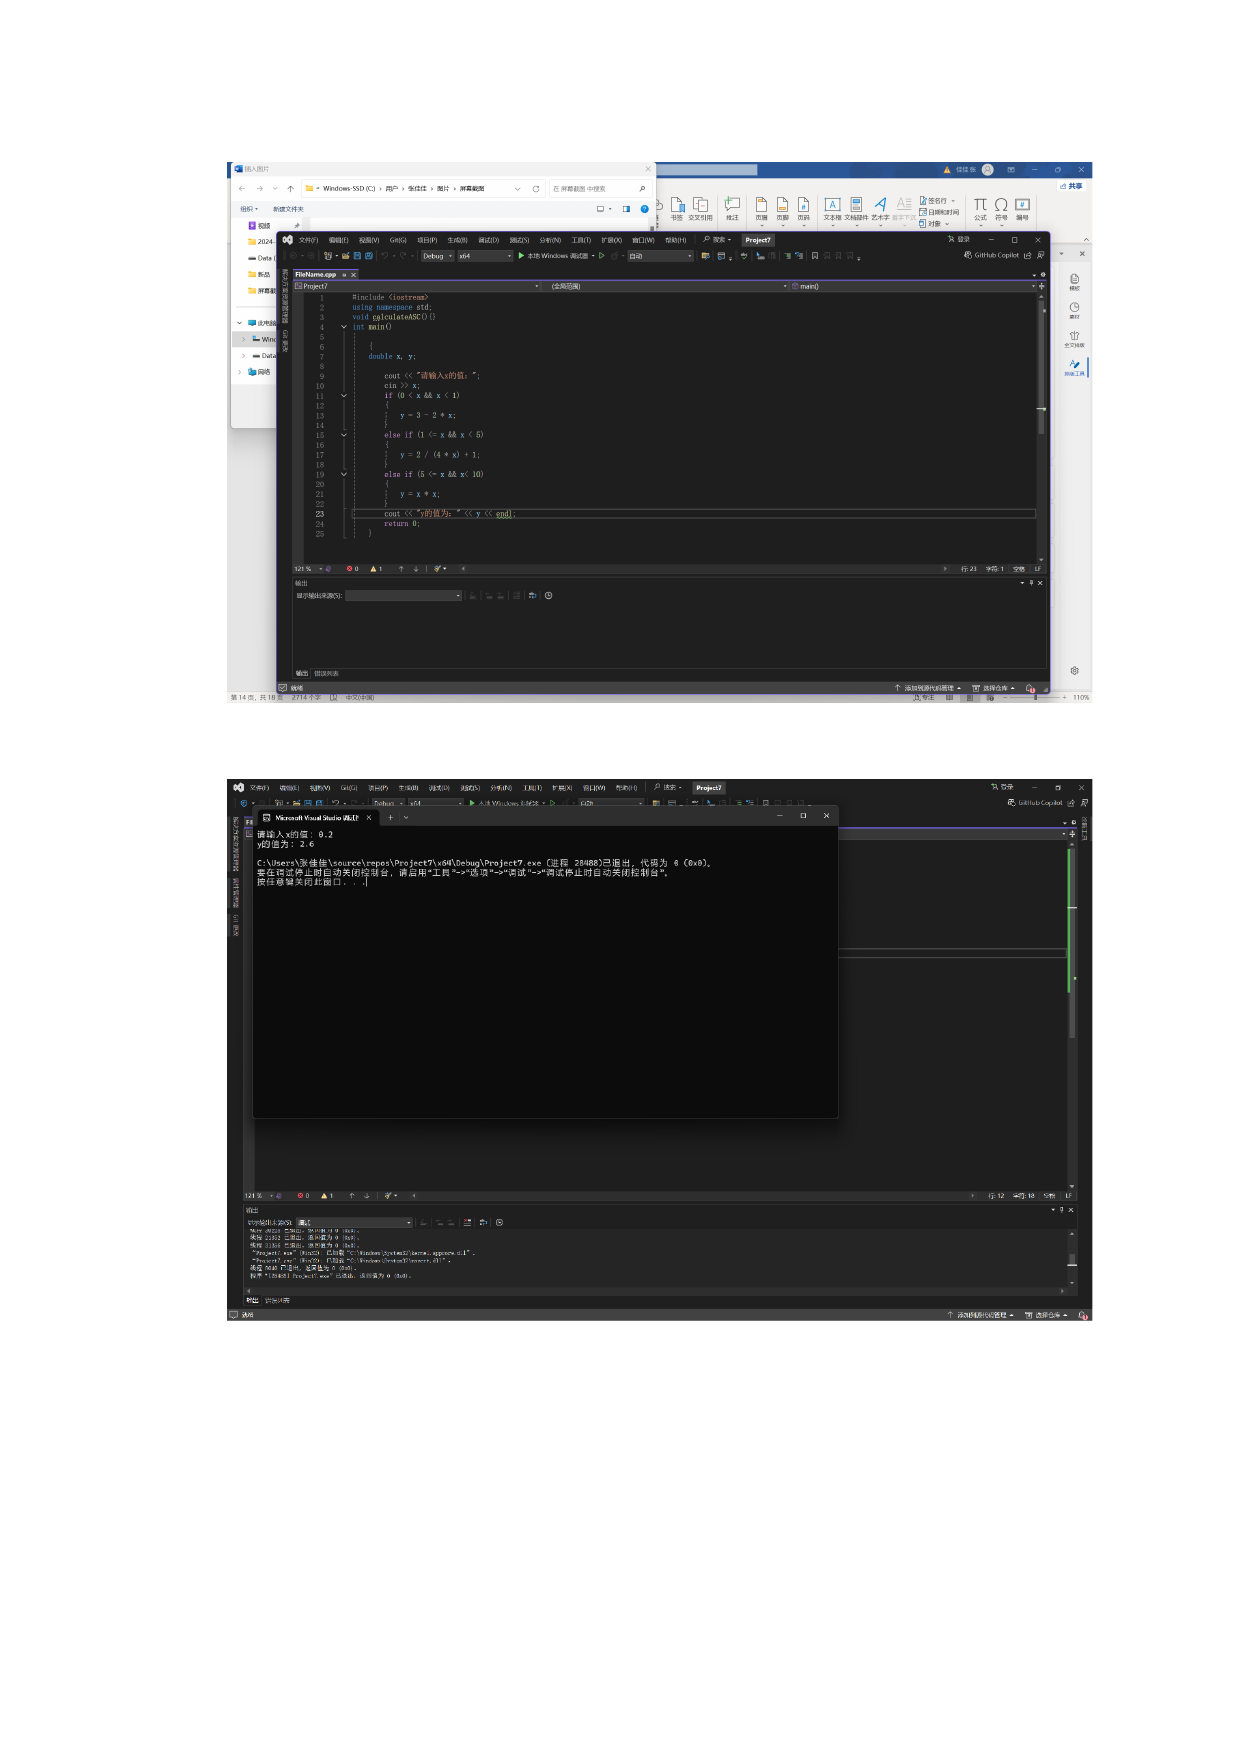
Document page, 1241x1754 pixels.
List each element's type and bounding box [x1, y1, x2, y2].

picture [227, 779, 1093, 1321]
picture [227, 162, 1093, 703]
